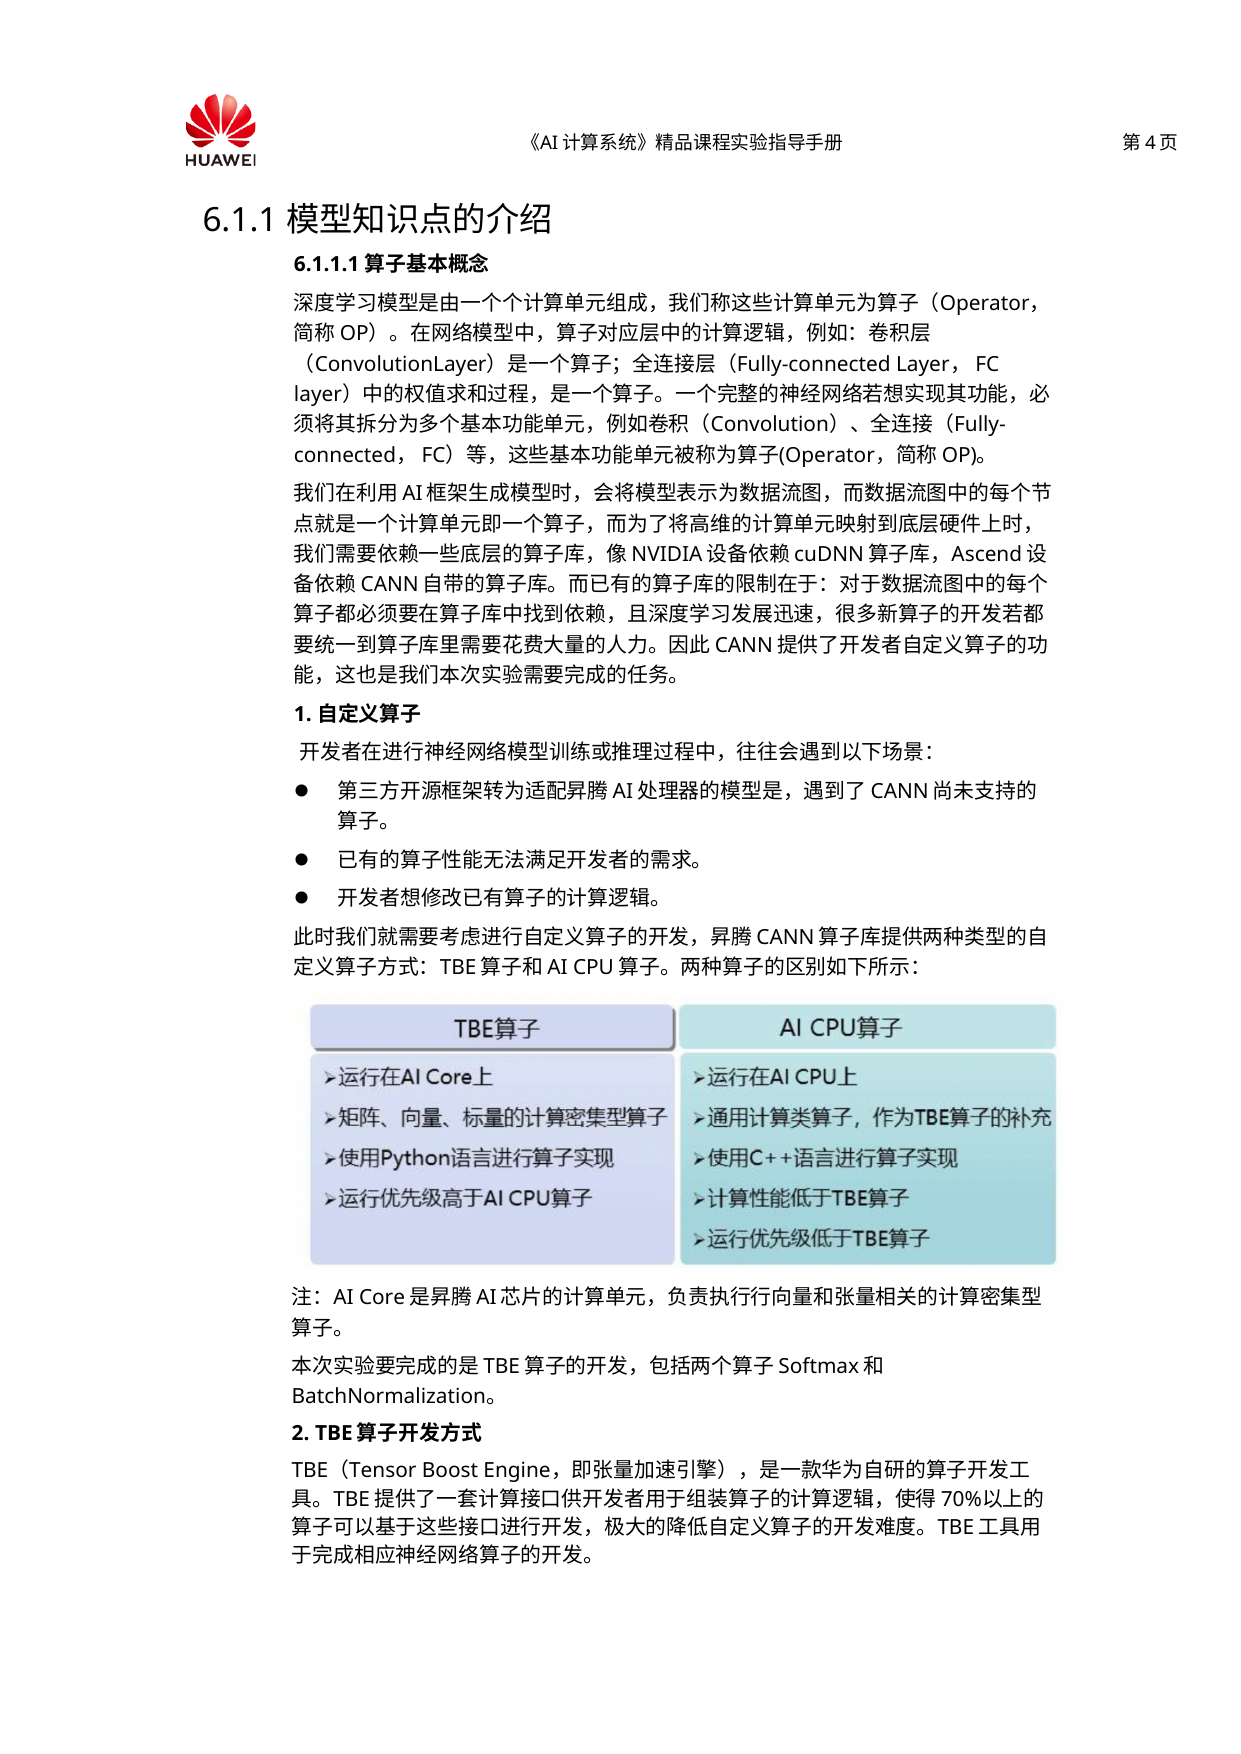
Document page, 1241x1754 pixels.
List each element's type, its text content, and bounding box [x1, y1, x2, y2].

text 深度学习模型是由一个个计算单元组成，我们称这些计算单元为算子（Operator，简称OP）。在网络模型中，算子对应层中的计算逻辑，例如：卷积层（ConvolutionLayer）是一个算子；全连接层（Fully-connected Layer， FC layer）中的权值求和过程，是一个算子。一个完整的神经网络若想实现其功能，必须将其拆分为多个基本功能单元，例如卷积（Convolution）、全连接（Fully-connected， FC）等，这些基本功能单元被称为算子(Operator，简称OP)。 [294, 286, 1053, 468]
list 开发者想修改已有算子的计算逻辑。 [294, 881, 1053, 912]
text 此时我们就需要考虑进行自定义算子的开发，昇腾CANN算子库提供两种类型的自定义算子方式：TBE算子和AI CPU算子。两种算子的区别如下所示： [294, 920, 1053, 981]
text 我们在利用AI框架生成模型时，会将模型表示为数据流图，而数据流图中的每个节点就是一个计算单元即一个算子，而为了将高维的计算单元映射到底层硬件上时，我们需要依赖一些底层的算子库，像NVIDIA设备依赖cuDNN算子库，Ascend设备依赖CANN自带的算子库。而已有的算子库的限制在于：对于数据流图中的每个算子都必须要在算子库中找到依赖，且深度学习发展迅速，很多新算子的开发若都要统一到算子库里需要花费大量的人力。因此CANN提供了开发者自定义算子的功能，这也是我们本次实验需要完成的任务。 [294, 477, 1053, 688]
text 6.1.1.1 算子基本概念 [294, 249, 1053, 278]
list 本次实验要完成的是TBE算子的开发，包括两个算子Softmax和BatchNormalization。 [291, 1349, 1053, 1410]
text 1. 自定义算子 [294, 697, 1053, 727]
subtitle 模型知识点的介绍 [202, 193, 1053, 241]
list 已有的算子性能无法满足开发者的需求。 [294, 843, 1053, 873]
list 第三方开源框架转为适配昇腾AI处理器的模型是，遇到了CANN尚未支持的算子。 [294, 774, 1053, 834]
list 注：AI Core是昇腾AI芯片的计算单元，负责执行行向量和张量相关的计算密集型算子。 [291, 1281, 1053, 1341]
list 2. TBE算子开发方式 [291, 1418, 1053, 1447]
picture [186, 94, 256, 166]
text 开发者在进行神经网络模型训练或推理过程中，往往会遇到以下场景： [294, 735, 1053, 766]
picture [293, 988, 1067, 1273]
list TBE（Tensor Boost Engine，即张量加速引擎），是一款华为自研的算子开发工具。TBE提供了一套计算接口供开发者用于组装算子的计算逻辑，使得70%以上的算子可以基于这些接口进行开发，极大的降低自定义算子的开发难度。TBE工具用于完成相应神经网络算子的开发。 [291, 1455, 1053, 1569]
